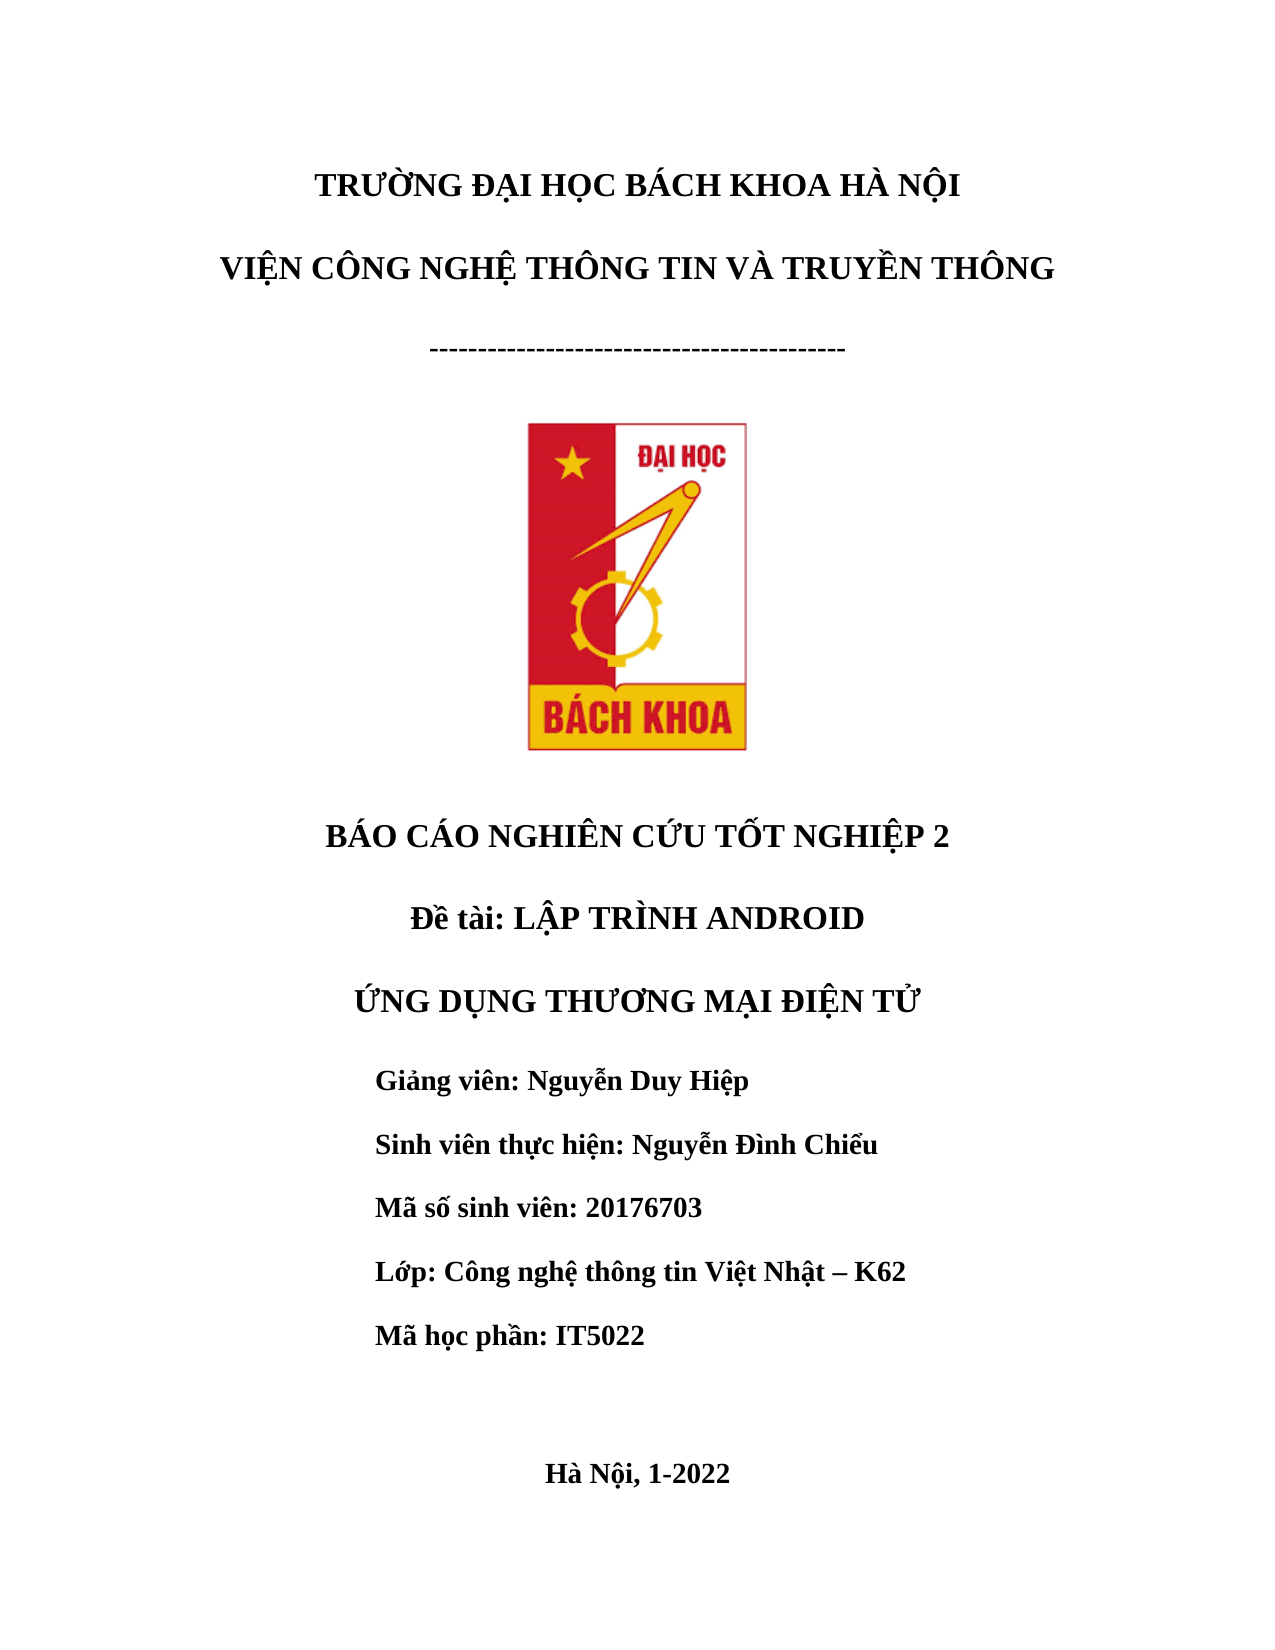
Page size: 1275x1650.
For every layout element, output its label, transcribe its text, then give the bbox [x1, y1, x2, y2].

subtitle Mã học phần: IT5022 [375, 1318, 1125, 1351]
subtitle ------------------------------------------- [150, 331, 1125, 364]
subtitle Mã số sinh viên: 20176703 [375, 1191, 1125, 1224]
subtitle Giảng viên: Nguyễn Duy Hiệp [375, 1063, 1125, 1097]
subtitle VIỆN CÔNG NGHỆ THÔNG TIN VÀ TRUYỀN THÔNG [150, 248, 1125, 286]
subtitle ỨNG DỤNG THƯƠNG MẠI ĐIỆN TỬ [150, 981, 1125, 1019]
subtitle Đề tài: LẬP TRÌNH ANDROID [150, 898, 1125, 937]
subtitle Hà Nội, 1-2022 [150, 1457, 1125, 1490]
subtitle TRƯỜNG ĐẠI HỌC BÁCH KHOA HÀ NỘI [150, 166, 1125, 204]
picture [516, 406, 759, 769]
subtitle Lớp: Công nghệ thông tin Việt Nhật – K62 [375, 1254, 1125, 1288]
subtitle BÁO CÁO NGHIÊN CỨU TỐT NGHIỆP 2 [150, 816, 1125, 854]
subtitle Sinh viên thực hiện: Nguyễn Đình Chiểu [375, 1127, 1125, 1161]
